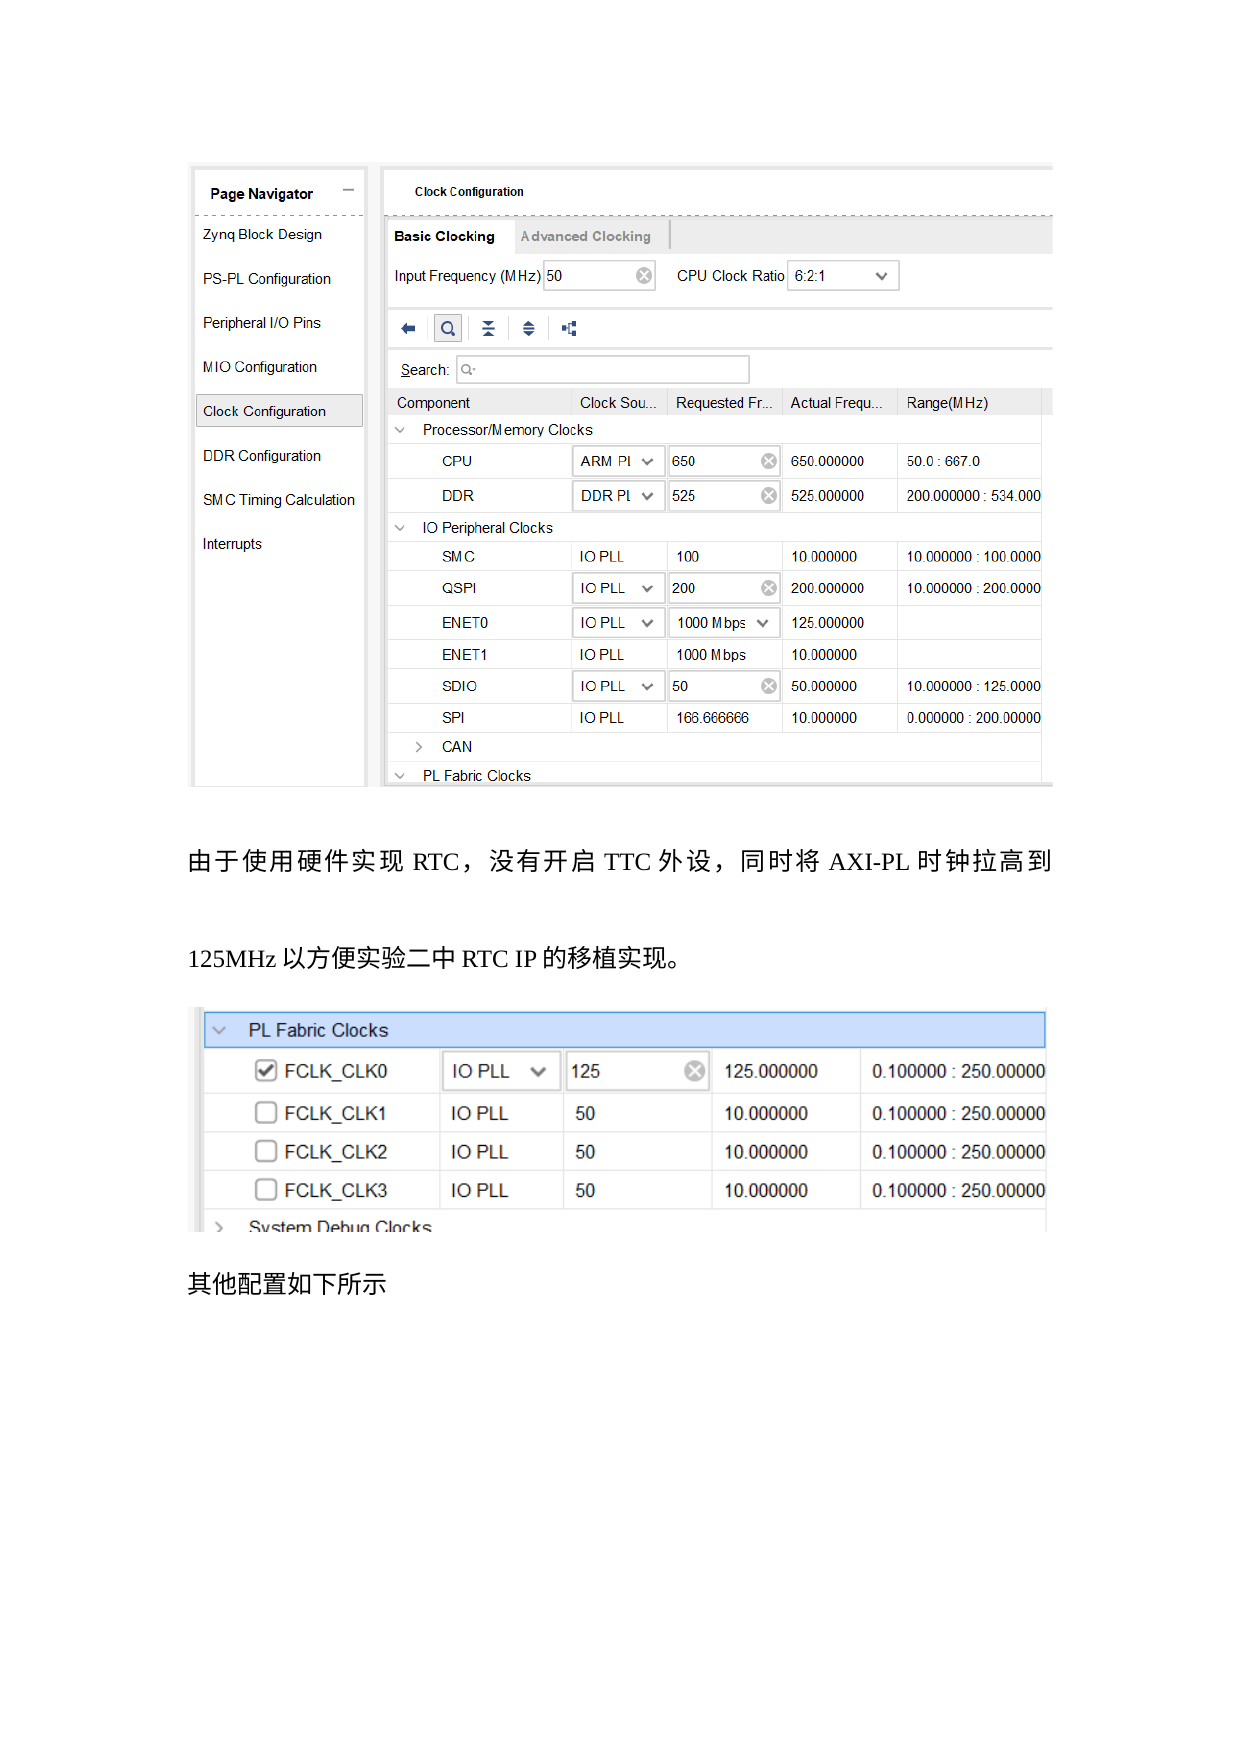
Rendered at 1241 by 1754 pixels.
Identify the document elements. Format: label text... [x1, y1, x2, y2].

picture [187, 1007, 1053, 1232]
picture [187, 162, 1053, 787]
text 由于使用硬件实现RTC，没有开启TTC外设，同时将AXI-PL时钟拉高到125MHz以方便实验二中RTC IP的移植实现。 [187, 827, 1053, 989]
text 其他配置如下所示 [187, 1250, 1053, 1315]
